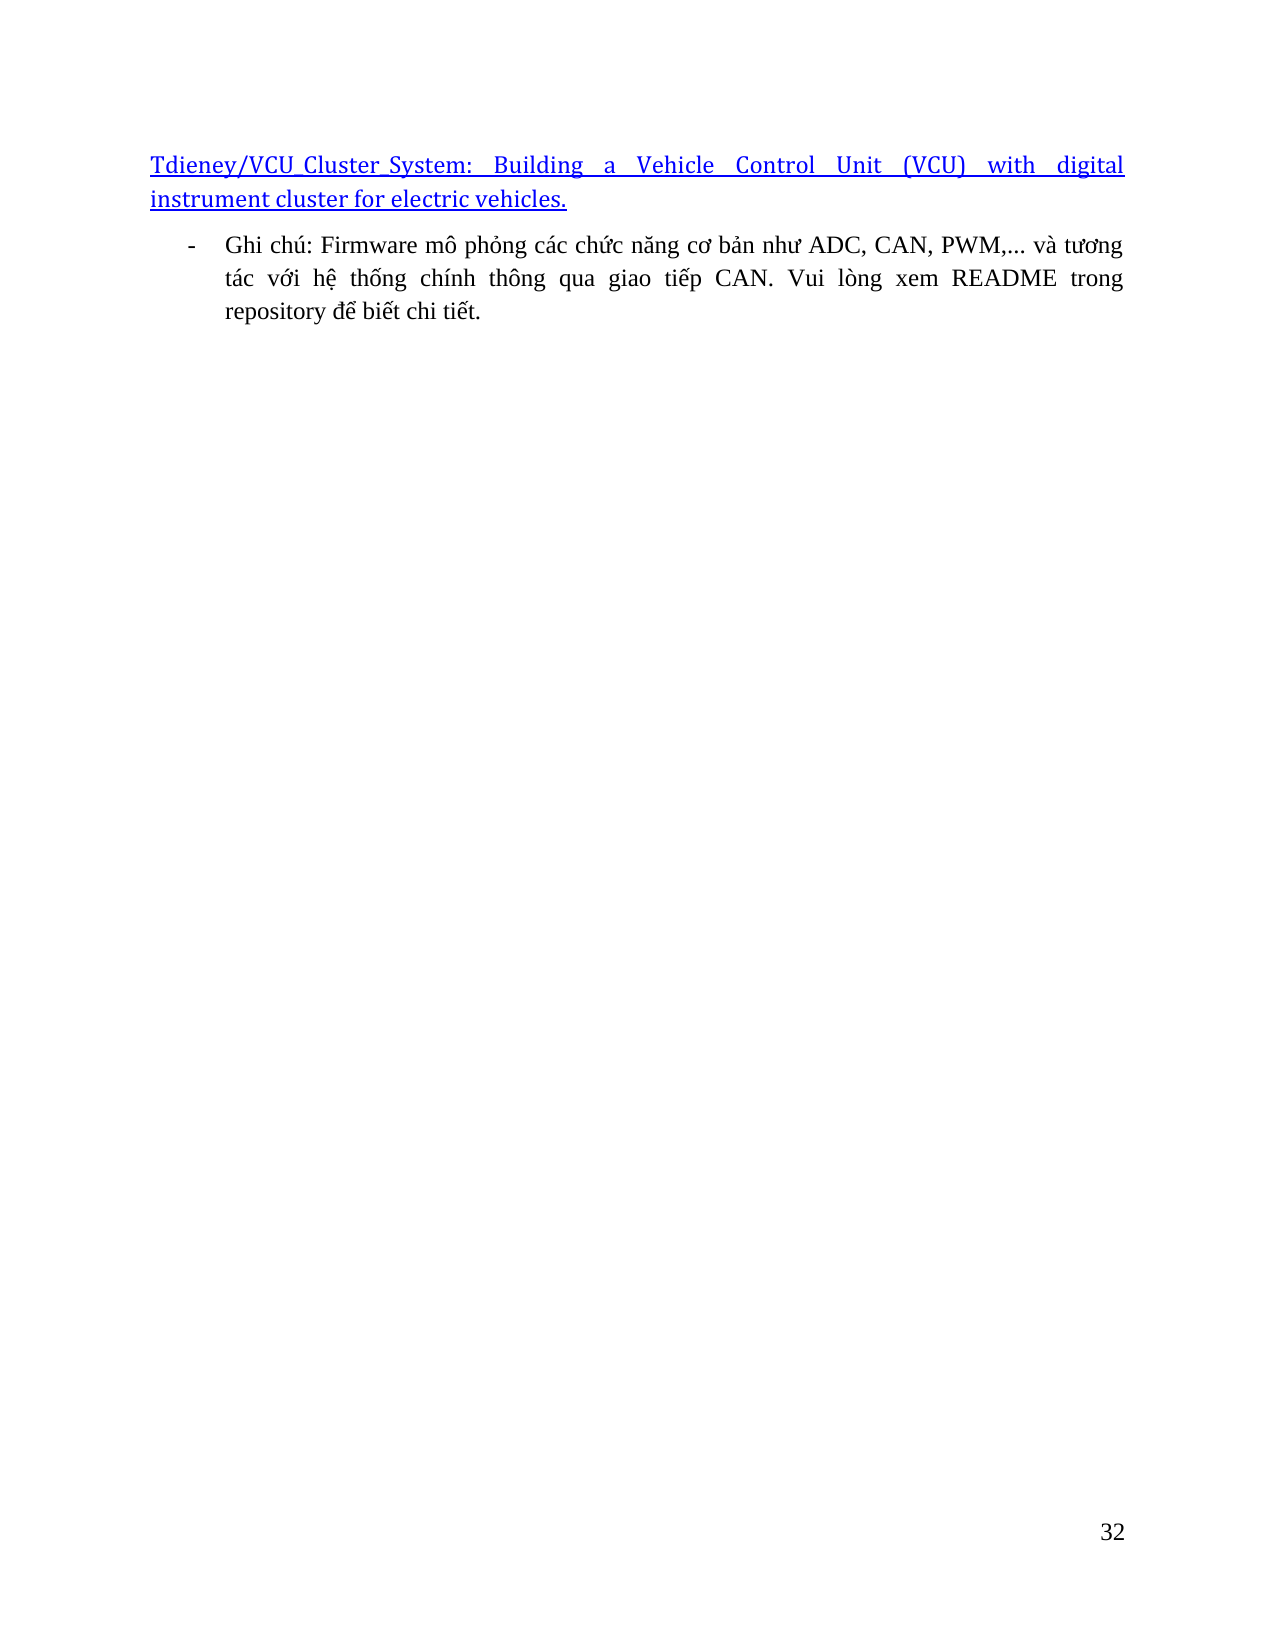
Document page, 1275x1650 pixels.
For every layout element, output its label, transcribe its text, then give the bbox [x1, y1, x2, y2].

list Ghi chú: Firmware mô phỏng các chức năng cơ bản như ADC, CAN, PWM,... và tương tác với hệ thống chính thông qua giao tiếp CAN. Vui lòng xem README trong repository để biết chi tiết. [187, 230, 1125, 324]
text Tdieney/VCU_Cluster_System: Building a Vehicle Control Unit (VCU) with digital instrument cluster for electric vehicles. [150, 150, 1125, 175]
text Tdieney/VCU_Cluster_System: Building a Vehicle Control Unit (VCU) with digital instrument cluster for electric vehicles. [150, 177, 1125, 213]
